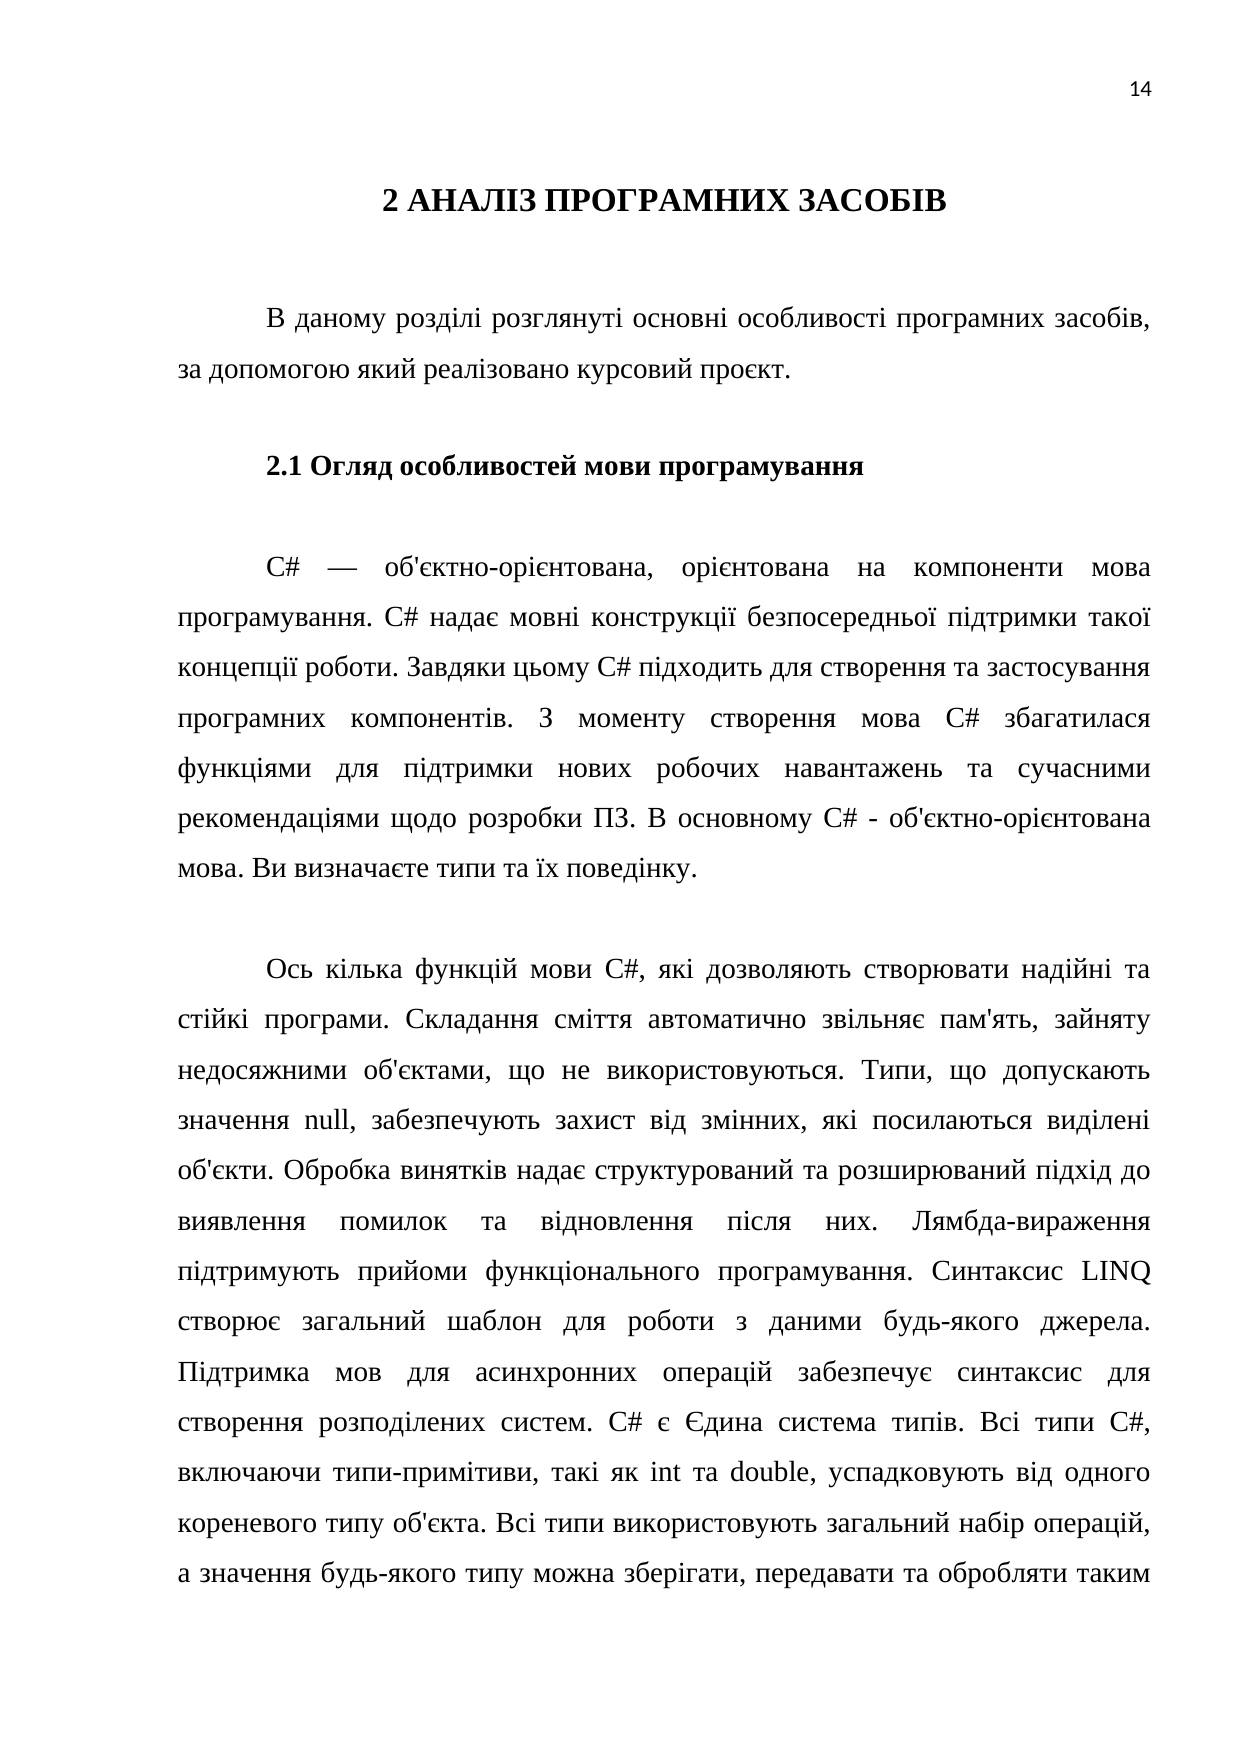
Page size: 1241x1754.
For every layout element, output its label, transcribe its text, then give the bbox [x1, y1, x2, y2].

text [177, 951, 1152, 1588]
title 2.1 Огляд особливостей мови програмування [177, 448, 1152, 482]
title 2 Аналіз програмних засобів [177, 181, 1152, 219]
text В даному розділі розглянуті основні особливості програмних засобів, за допомогою який реалізовано курсовий проєкт. [177, 301, 1152, 384]
text C# — об'єктно-орієнтована, орієнтована на компоненти мова програмування. C# надає мовні конструкції безпосередньої підтримки такої концепції роботи. Завдяки цьому C# підходить для створення та застосування програмних компонентів. З моменту створення мова C# збагатилася функціями для підтримки нових робочих навантажень та сучасними рекомендаціями щодо розробки ПЗ. В основному C# - об'єктно-орієнтована мова. Ви визначаєте типи та їх поведінку. [177, 549, 1152, 884]
